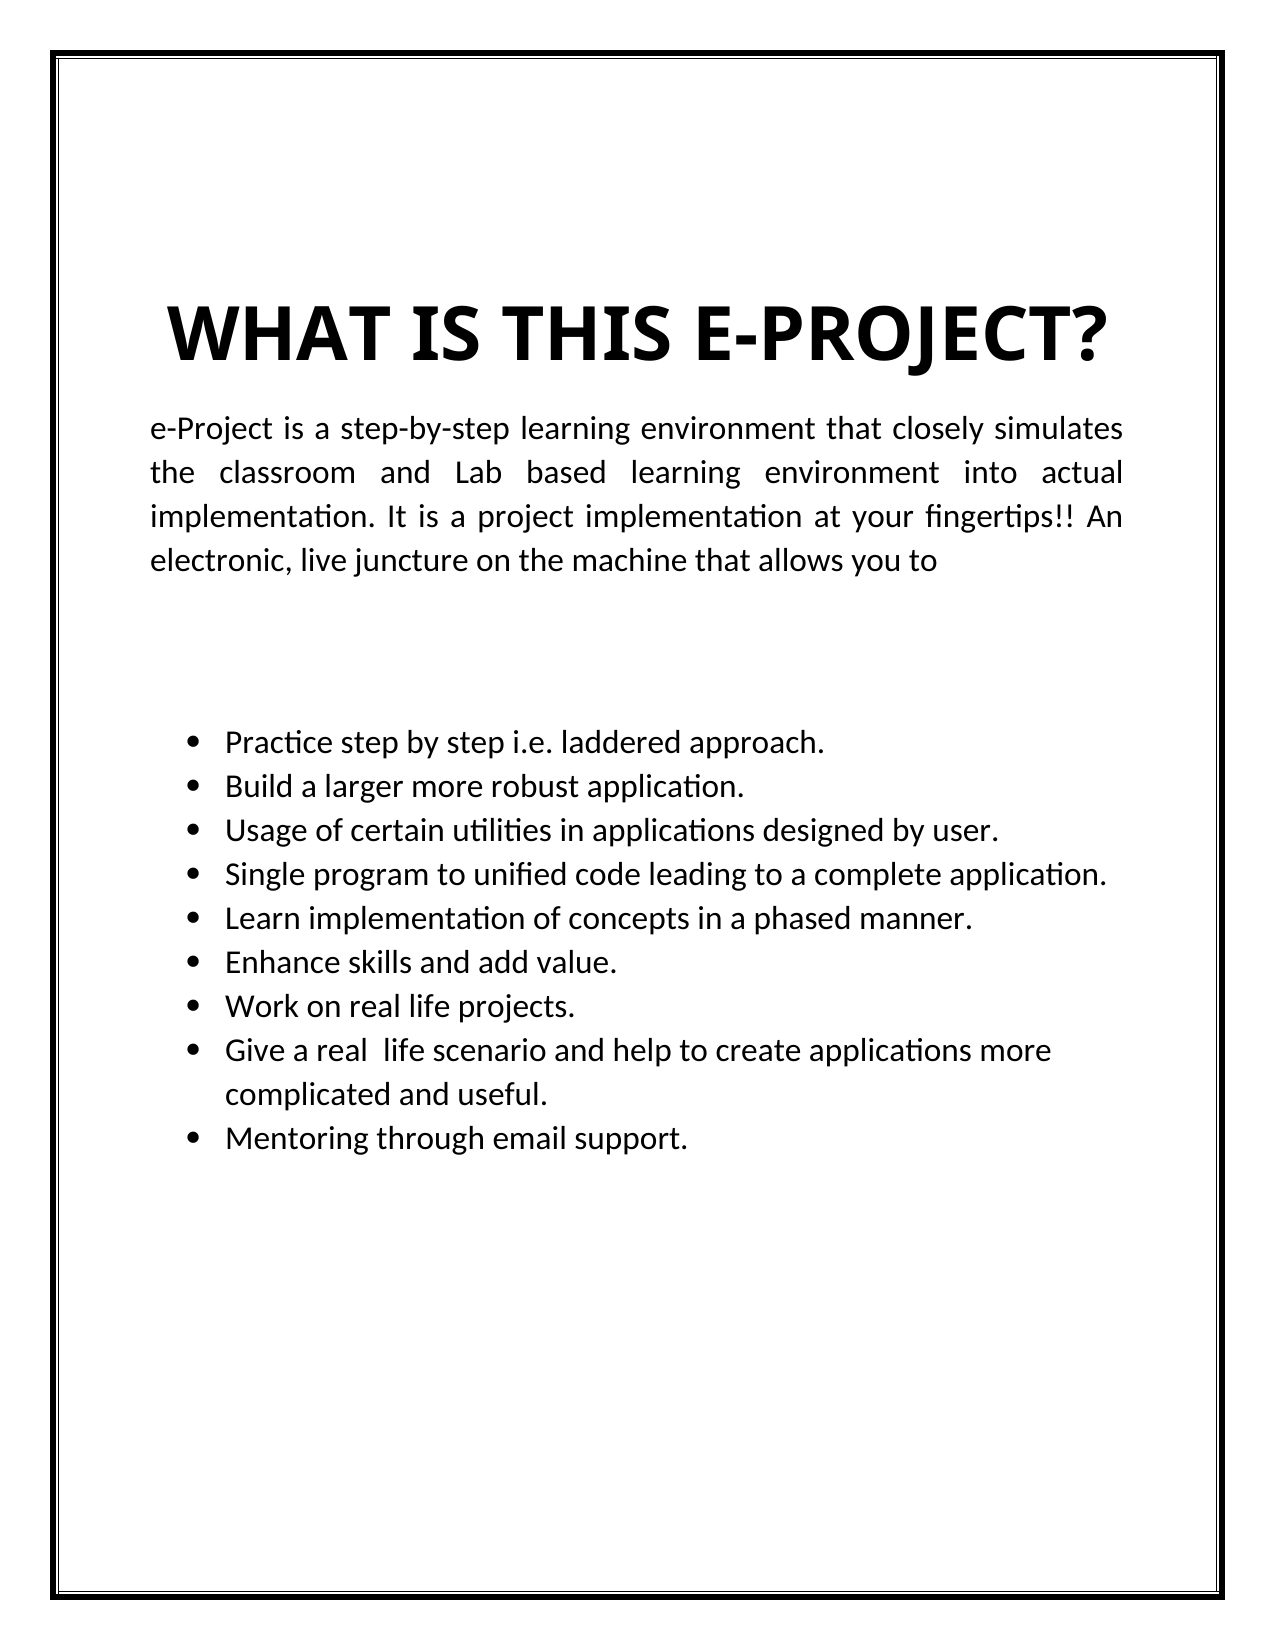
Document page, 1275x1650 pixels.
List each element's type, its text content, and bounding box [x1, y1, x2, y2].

list Mentoring through email support. [187, 1117, 1125, 1157]
list Single program to unified code leading to a complete application. [187, 853, 1125, 894]
list Work on real life projects. [187, 985, 1125, 1026]
list Usage of certain utilities in applications designed by user. [187, 809, 1125, 850]
list Learn implementation of concepts in a phased manner. [187, 897, 1125, 938]
text WHAT IS THIS E-PROJECT? [150, 280, 1125, 382]
text e-Project is a step-by-step learning environment that closely simulates the classroom and Lab based learning environment into actual implementation. It is a project implementation at your fingertips!! An electronic, live juncture on the machine that allows you to [150, 407, 1125, 580]
list Enhance skills and add value. [187, 941, 1125, 982]
list Practice step by step i.e. laddered approach. [187, 721, 1125, 762]
list Build a larger more robust application. [187, 765, 1125, 806]
list Give a real life scenario and help to create applications more complicated and useful. [187, 1029, 1125, 1113]
